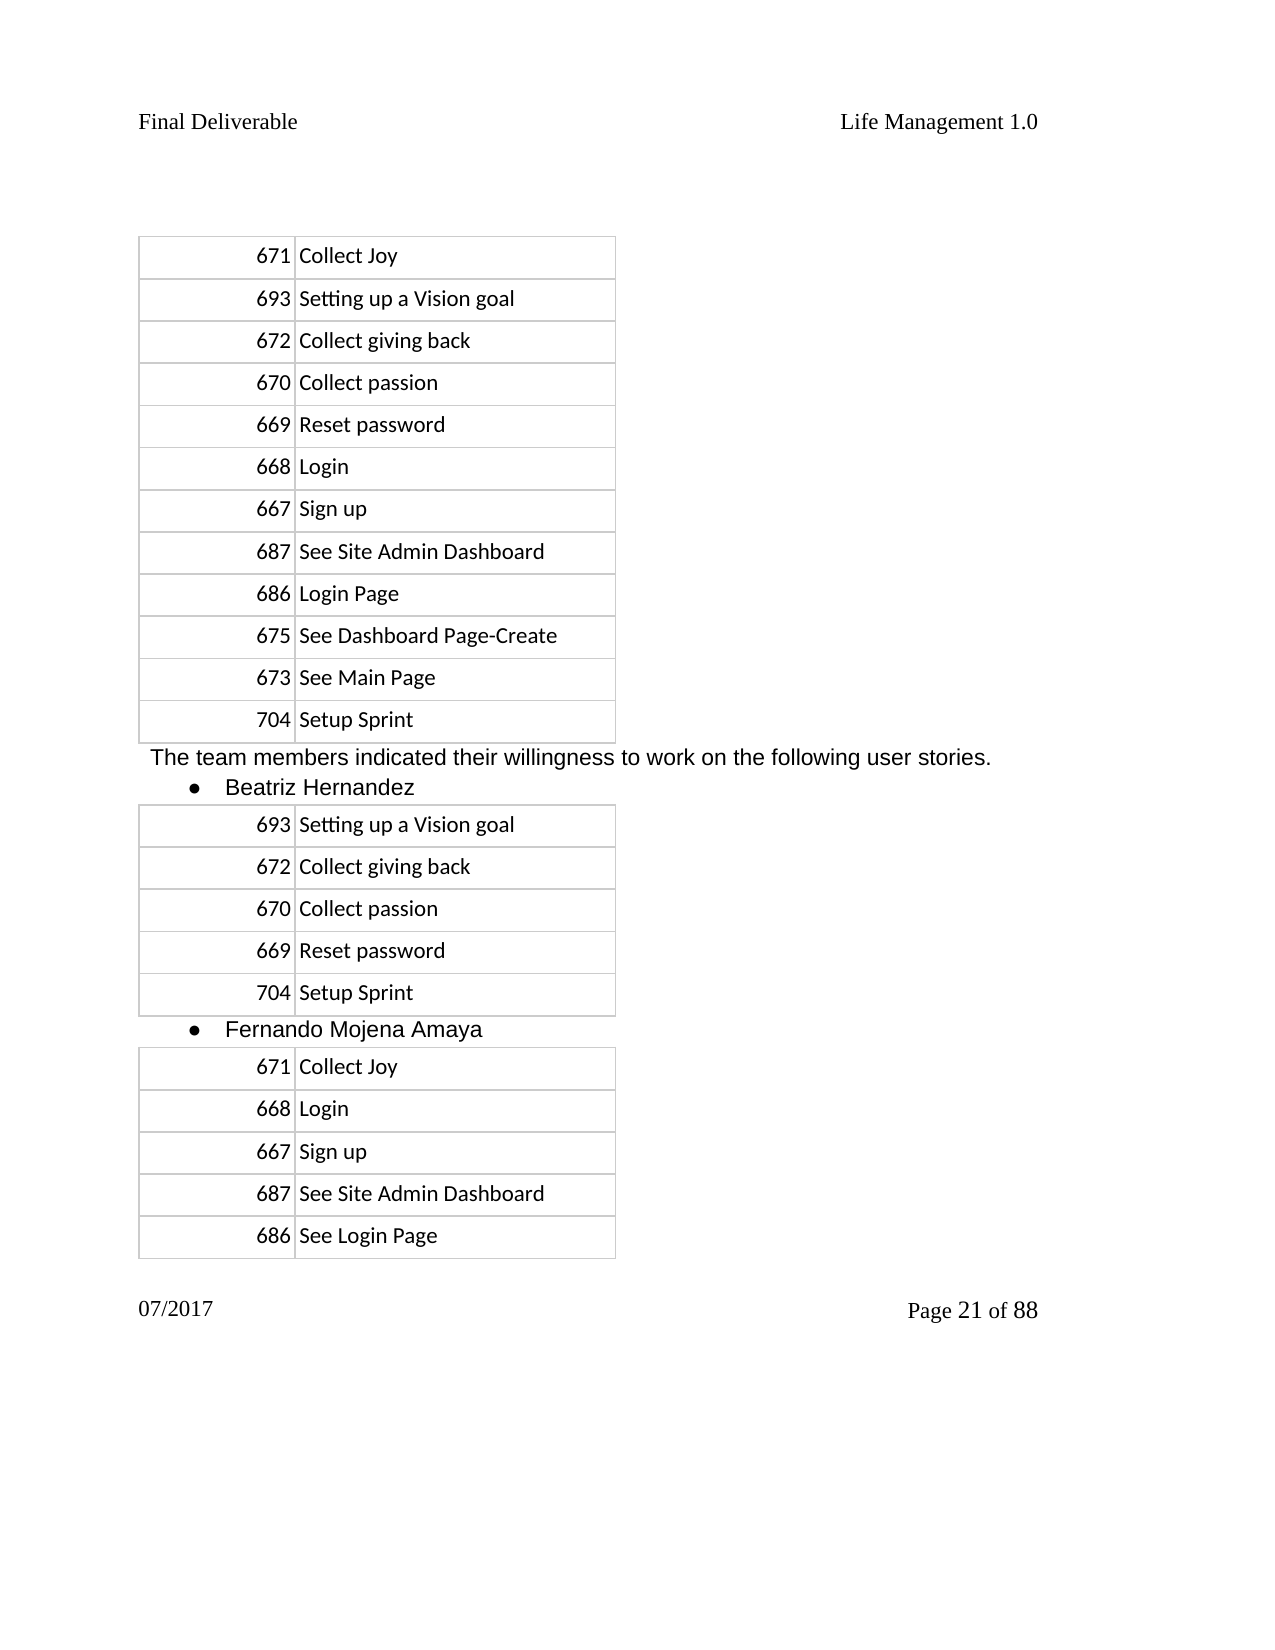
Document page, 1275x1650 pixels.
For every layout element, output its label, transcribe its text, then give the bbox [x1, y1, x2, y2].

table_cell Sign up [296, 491, 615, 531]
table_cell 672 [140, 848, 294, 888]
table_cell 704 [140, 974, 294, 1015]
table_header 671 [140, 237, 294, 278]
table_cell Login [296, 1091, 615, 1131]
table_cell 670 [140, 364, 294, 404]
table_cell Reset password [296, 406, 615, 447]
table_cell 668 [140, 448, 294, 489]
table_cell 693 [140, 280, 294, 320]
table_header Collect Joy [296, 237, 615, 278]
table_cell See Site Admin Dashboard [296, 1175, 615, 1215]
table_cell Setup Sprint [296, 974, 615, 1015]
table_cell 667 [140, 1133, 294, 1173]
table_cell See Login Page [296, 1217, 615, 1258]
table_cell 668 [140, 1091, 294, 1131]
table_cell Login Page [296, 575, 615, 615]
table_header 671 [140, 1048, 294, 1089]
table_cell Reset password [296, 932, 615, 973]
table_header Setting up a Vision goal [296, 806, 615, 846]
table_cell 669 [140, 406, 294, 447]
text The team members indicated their willingness to work on the following user stories. [150, 743, 1125, 770]
table_cell 687 [140, 533, 294, 573]
table_header Collect Joy [296, 1048, 615, 1089]
table_cell Login [296, 448, 615, 489]
table_cell 673 [140, 659, 294, 700]
table_cell 667 [140, 491, 294, 531]
table_cell 669 [140, 932, 294, 973]
table_cell 675 [140, 617, 294, 658]
list Beatriz Hernandez [187, 774, 1125, 800]
table_cell 670 [140, 890, 294, 931]
table_cell Collect passion [296, 890, 615, 931]
table_cell Setup Sprint [296, 701, 615, 742]
table_cell Setting up a Vision goal [296, 280, 615, 320]
table_cell Collect giving back [296, 848, 615, 888]
table_cell See Site Admin Dashboard [296, 533, 615, 573]
table_cell 704 [140, 701, 294, 742]
list Fernando Mojena Amaya [187, 1016, 1125, 1043]
table_cell See Main Page [296, 659, 615, 700]
table_cell Collect passion [296, 364, 615, 404]
table_cell 672 [140, 322, 294, 362]
table_cell See Dashboard Page-Create [296, 617, 615, 658]
table_header 693 [140, 806, 294, 846]
table_cell 686 [140, 1217, 294, 1258]
table_cell Sign up [296, 1133, 615, 1173]
table_cell Collect giving back [296, 322, 615, 362]
table_cell 686 [140, 575, 294, 615]
table_cell 687 [140, 1175, 294, 1215]
